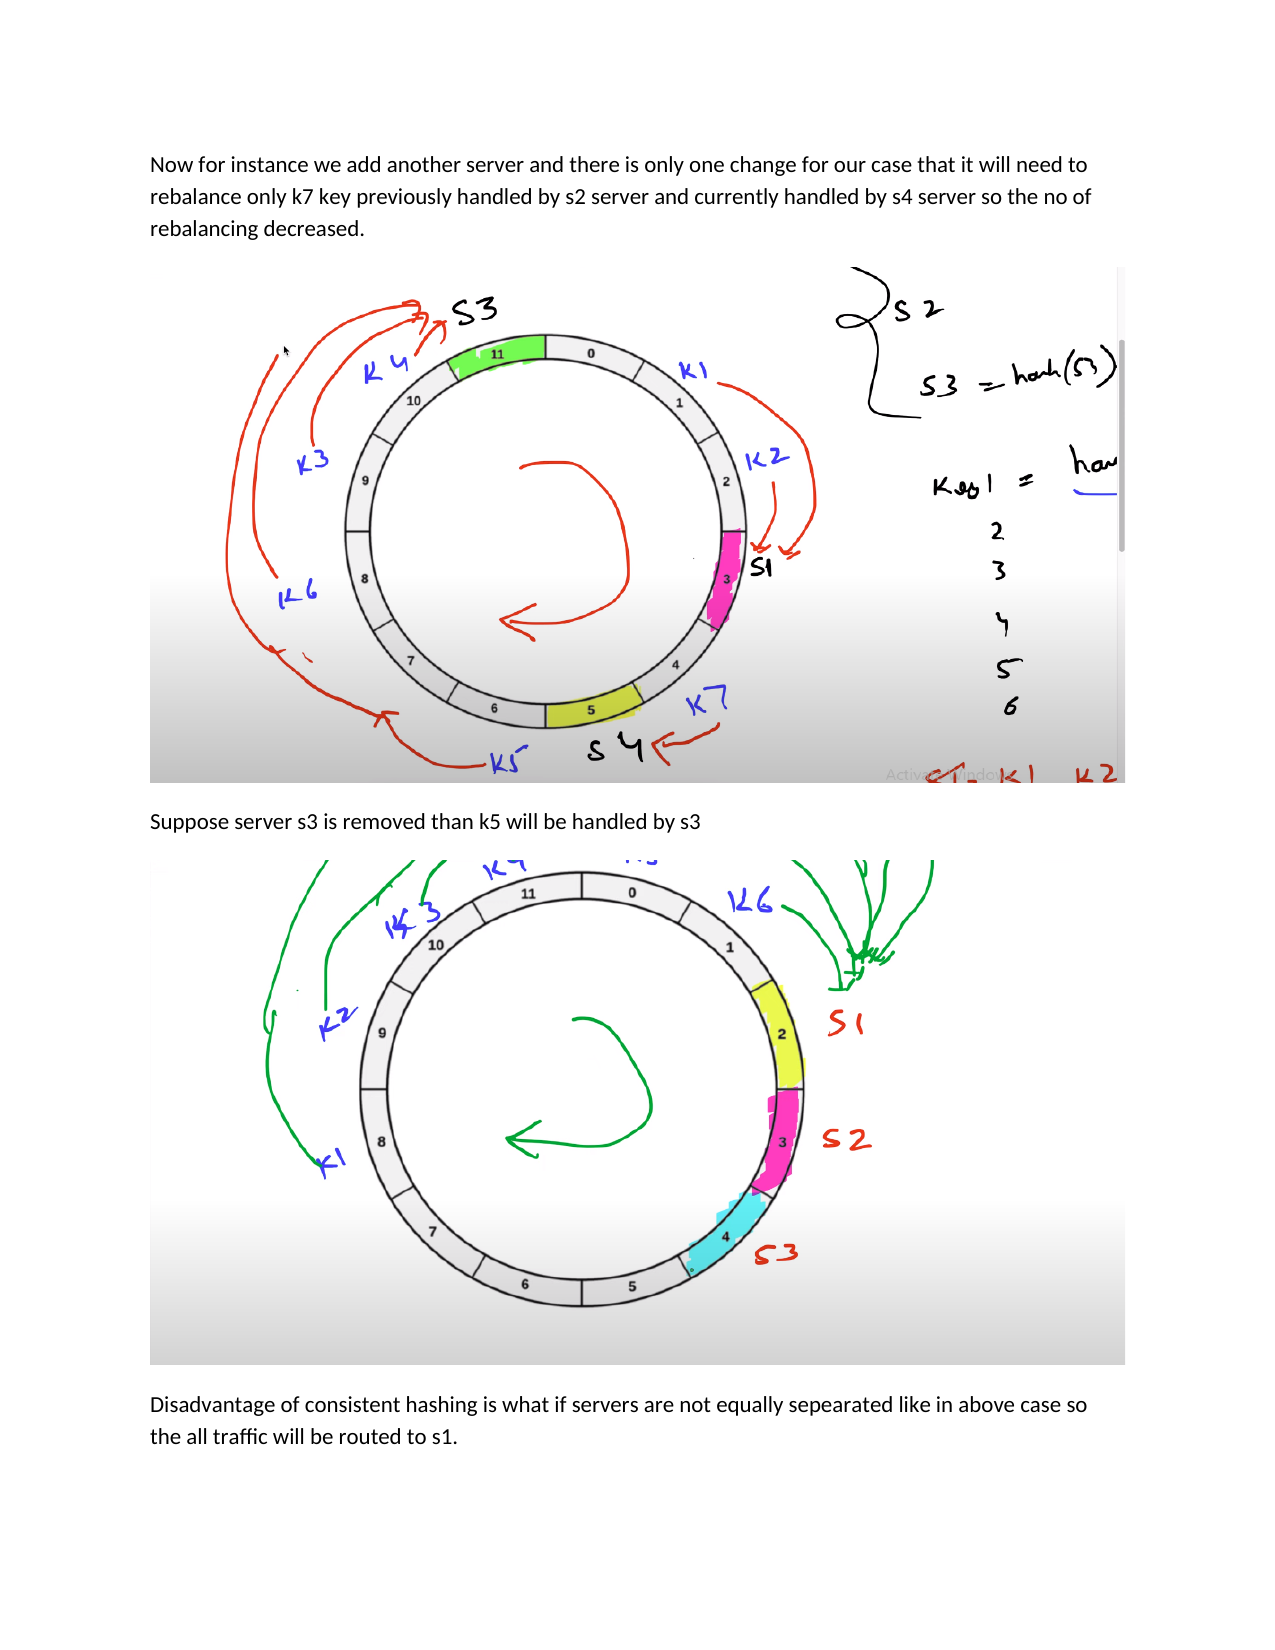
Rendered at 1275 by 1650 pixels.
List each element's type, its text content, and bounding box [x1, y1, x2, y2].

picture [150, 860, 1125, 1365]
text Suppose server s3 is removed than k5 will be handled by s3 [150, 807, 1125, 835]
picture [150, 267, 1125, 783]
text Now for instance we add another server and there is only one change for our case that it will need to rebalance only k7 key previously handled by s2 server and currently handled by s4 server so the no of rebalancing decreased. [150, 150, 1125, 242]
text Disadvantage of consistent hashing is what if servers are not equally sepearated like in above case so the all traffic will be routed to s1. [150, 1390, 1125, 1450]
